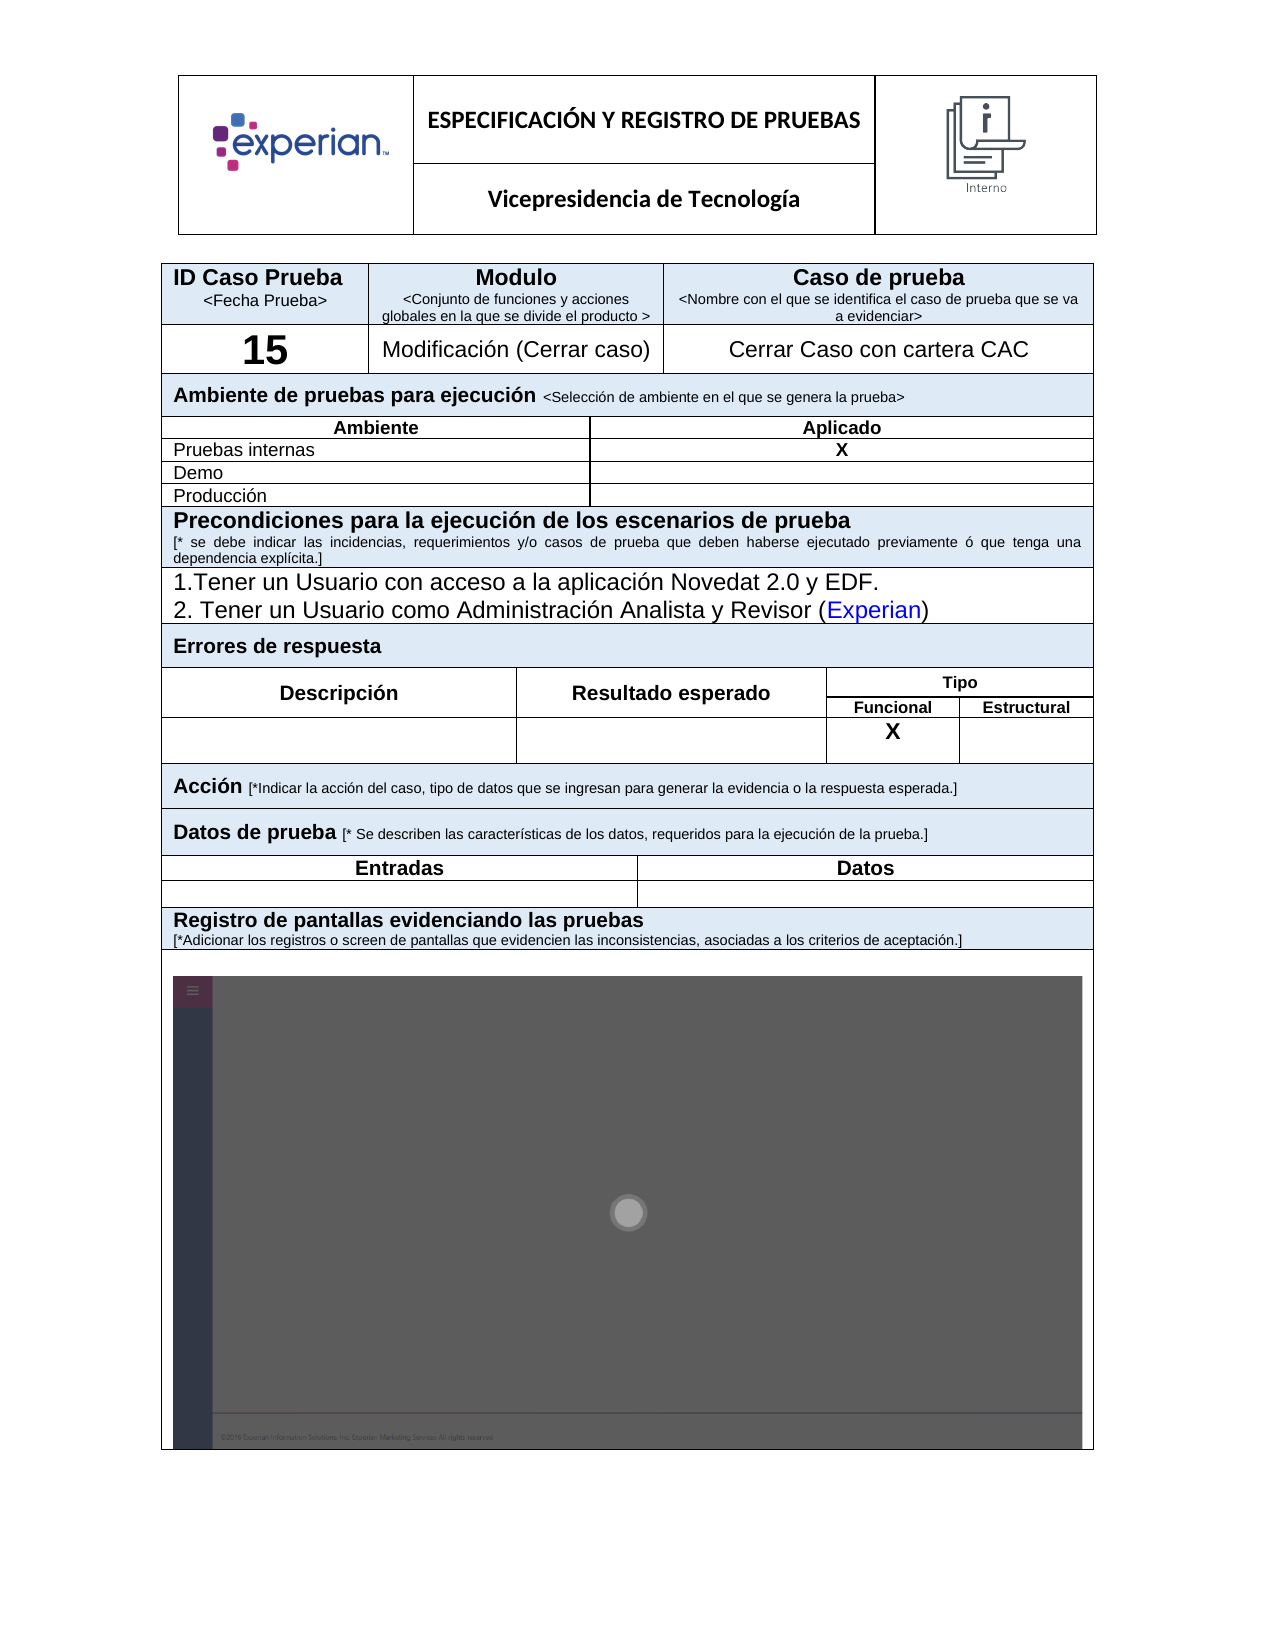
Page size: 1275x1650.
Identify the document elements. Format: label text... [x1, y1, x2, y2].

table_cell 1.Tener un Usuario con acceso a la aplicación Novedat 2.0 y EDF. 2. Tener un Usuario como Administración Analista y Revisor (Experian) [162, 568, 1093, 623]
table_cell Producción [162, 484, 589, 506]
table_cell Resultado esperado [517, 668, 826, 717]
table_cell Aplicado [591, 417, 1093, 438]
table_cell Registro de pantallas evidenciando las pruebas [*Adicionar los registros o screen de pantallas que evidencien las inconsistencias, asociadas a los criterios de aceptación.] [162, 908, 1093, 949]
table_header Caso de prueba <Nombre con el que se identifica el caso de prueba que se va a evidenciar> [664, 264, 1093, 324]
table_cell Descripción [162, 668, 516, 717]
table_cell Pruebas internas [162, 439, 589, 461]
table_cell X [591, 439, 1093, 461]
picture [946, 91, 1026, 193]
table_cell Datos de prueba [* Se describen las características de los datos, requeridos para la ejecución de la prueba.] [162, 809, 1093, 855]
table_cell [591, 484, 1093, 506]
table_cell Datos [638, 856, 1093, 880]
table_cell [517, 718, 826, 763]
table_cell Estructural [960, 698, 1093, 717]
table_cell Ambiente [162, 417, 589, 438]
picture [173, 976, 1083, 1449]
table_cell Ambiente de pruebas para ejecución <Selección de ambiente en el que se genera la prueba> [162, 374, 1093, 416]
table_cell X [827, 718, 959, 763]
table_cell [162, 881, 637, 907]
table_cell Funcional [827, 698, 959, 717]
table_cell Tipo [827, 668, 1093, 696]
table_cell Modificación (Cerrar caso) [369, 325, 663, 373]
table_cell Entradas [162, 856, 637, 880]
table_cell [638, 881, 1093, 907]
table_cell [162, 950, 1093, 1449]
table_cell Demo [162, 462, 589, 483]
table_cell Errores de respuesta [162, 624, 1093, 667]
table_cell [960, 718, 1093, 763]
table_header Modulo <Conjunto de funciones y acciones globales en la que se divide el producto > [369, 264, 663, 324]
table_cell Acción [*Indicar la acción del caso, tipo de datos que se ingresan para generar la evidencia o la respuesta esperada.] [162, 764, 1093, 808]
table_header ID Caso Prueba <Fecha Prueba> [162, 264, 368, 324]
table_cell Cerrar Caso con cartera CAC [664, 325, 1093, 373]
table_cell [162, 718, 516, 763]
table_cell Precondiciones para la ejecución de los escenarios de prueba [* se debe indicar las incidencias, requerimientos y/o casos de prueba que deben haberse ejecutado previamente ó que tenga una dependencia explícita.] [162, 507, 1093, 567]
table_cell [591, 462, 1093, 483]
picture [191, 91, 401, 192]
table_cell 15 [162, 325, 368, 373]
